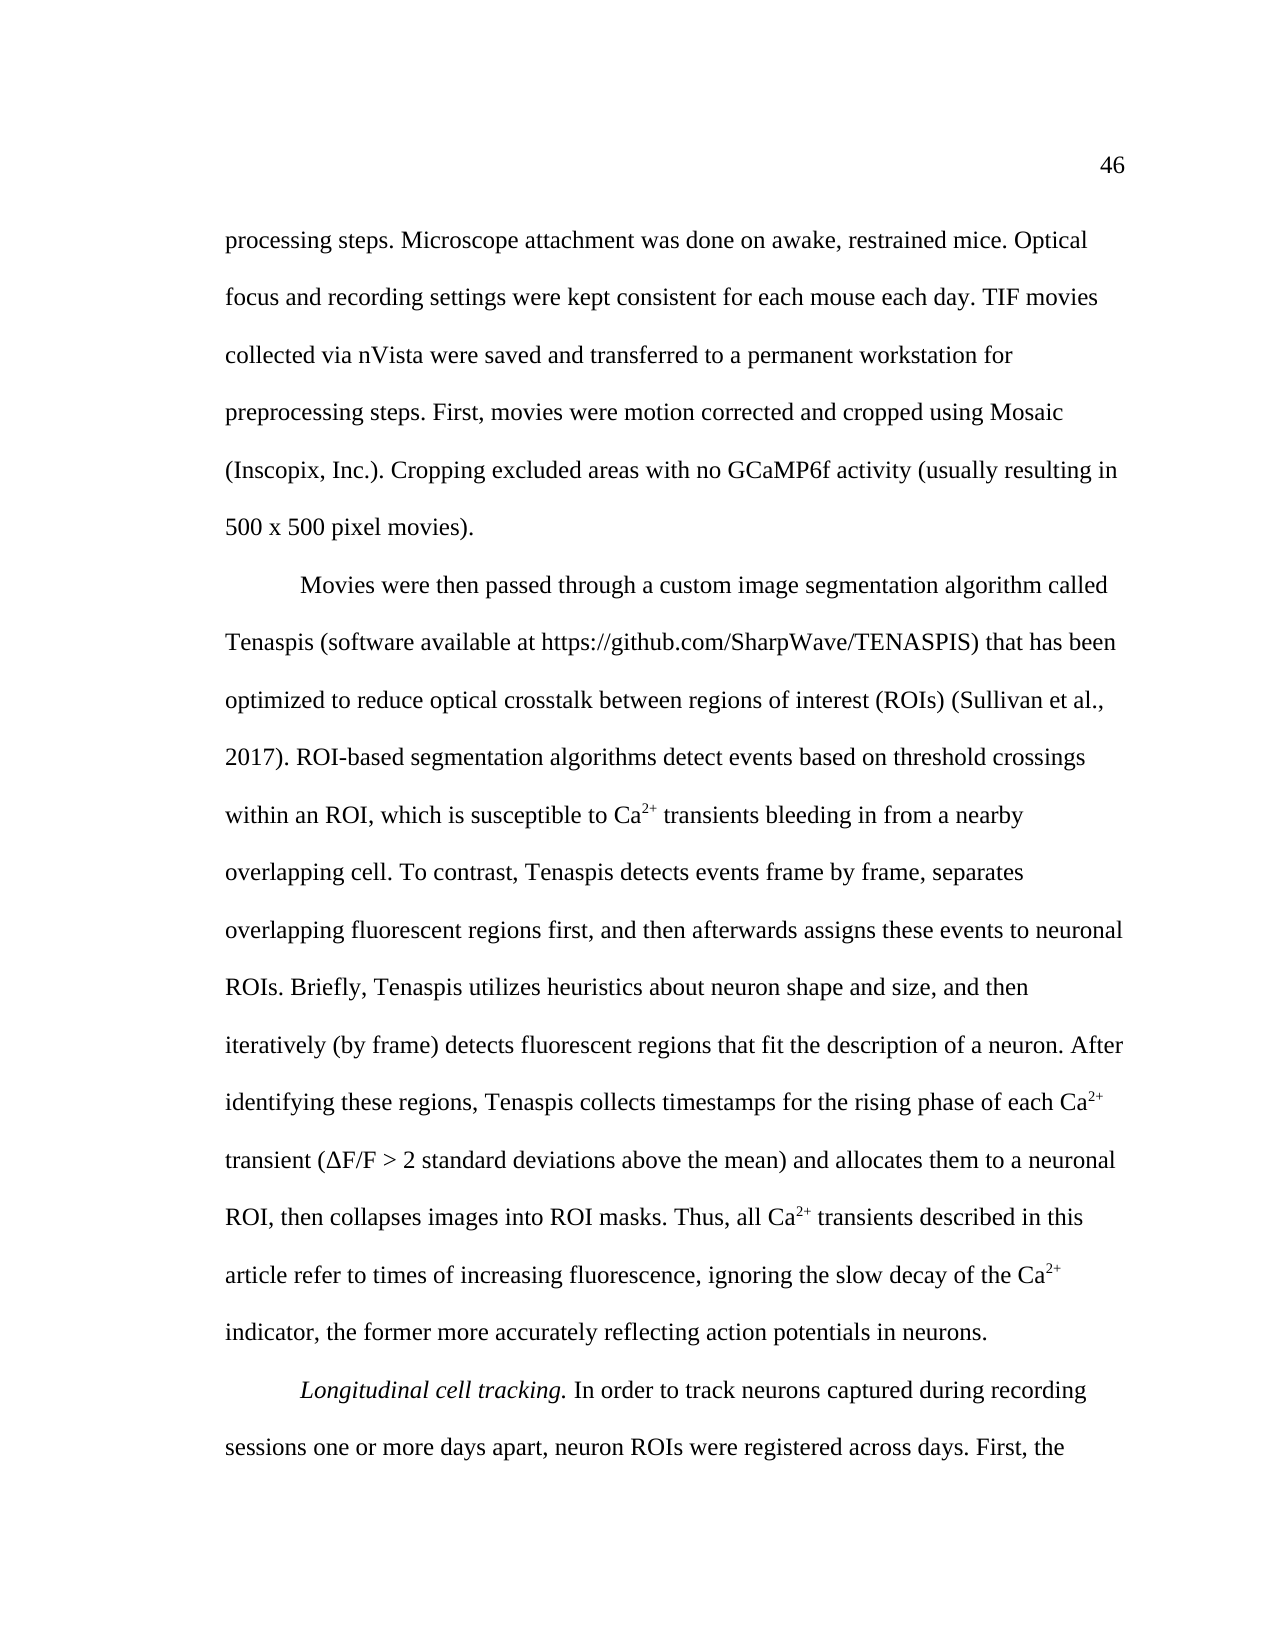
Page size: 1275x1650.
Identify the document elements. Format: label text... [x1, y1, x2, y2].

text Movies were then passed through a custom image segmentation algorithm called Tenaspis (software available at https://github.com/SharpWave/TENASPIS) that has been optimized to reduce optical crosstalk between regions of interest (ROIs) (Sullivan et al., 2017). ROI-based segmentation algorithms detect events based on threshold crossings within an ROI, which is susceptible to Ca2+ transients bleeding in from a nearby overlapping cell. To contrast, Tenaspis detects events frame by frame, separates overlapping fluorescent regions first, and then afterwards assigns these events to neuronal ROIs. Briefly, Tenaspis utilizes heuristics about neuron shape and size, and then iteratively (by frame) detects fluorescent regions that fit the description of a neuron. After identifying these regions, Tenaspis collects timestamps for the rising phase of each Ca2+ transient (ΔF/F > 2 standard deviations above the mean) and allocates them to a neuronal ROI, then collapses images into ROI masks. Thus, all Ca2+ transients described in this article refer to times of increasing fluorescence, ignoring the slow decay of the Ca2+ indicator, the former more accurately reflecting action potentials in neurons. [225, 570, 1125, 1346]
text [225, 225, 1125, 541]
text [225, 1375, 1125, 1461]
